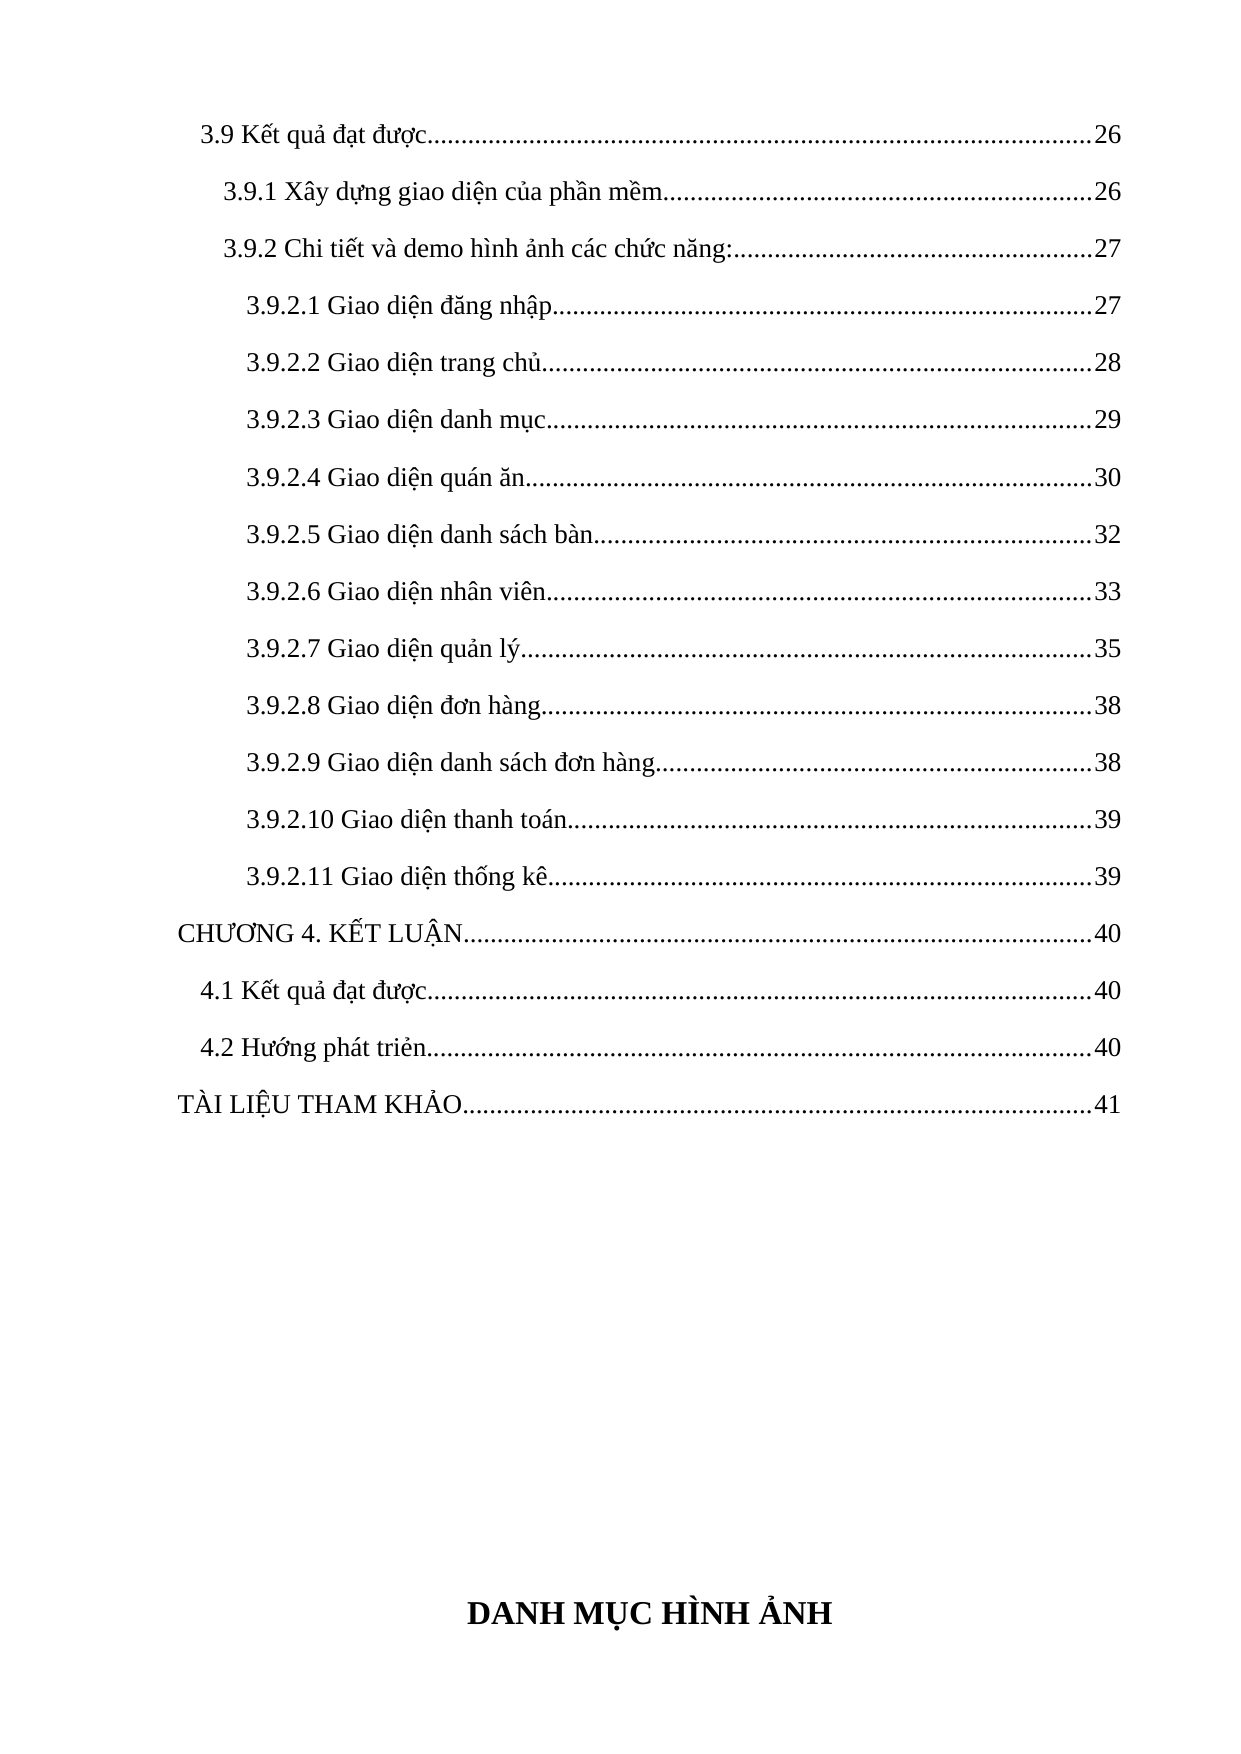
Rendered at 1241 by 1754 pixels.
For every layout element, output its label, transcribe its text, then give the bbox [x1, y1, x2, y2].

text DANH MỤC HÌNH ẢNH [177, 1593, 1122, 1631]
